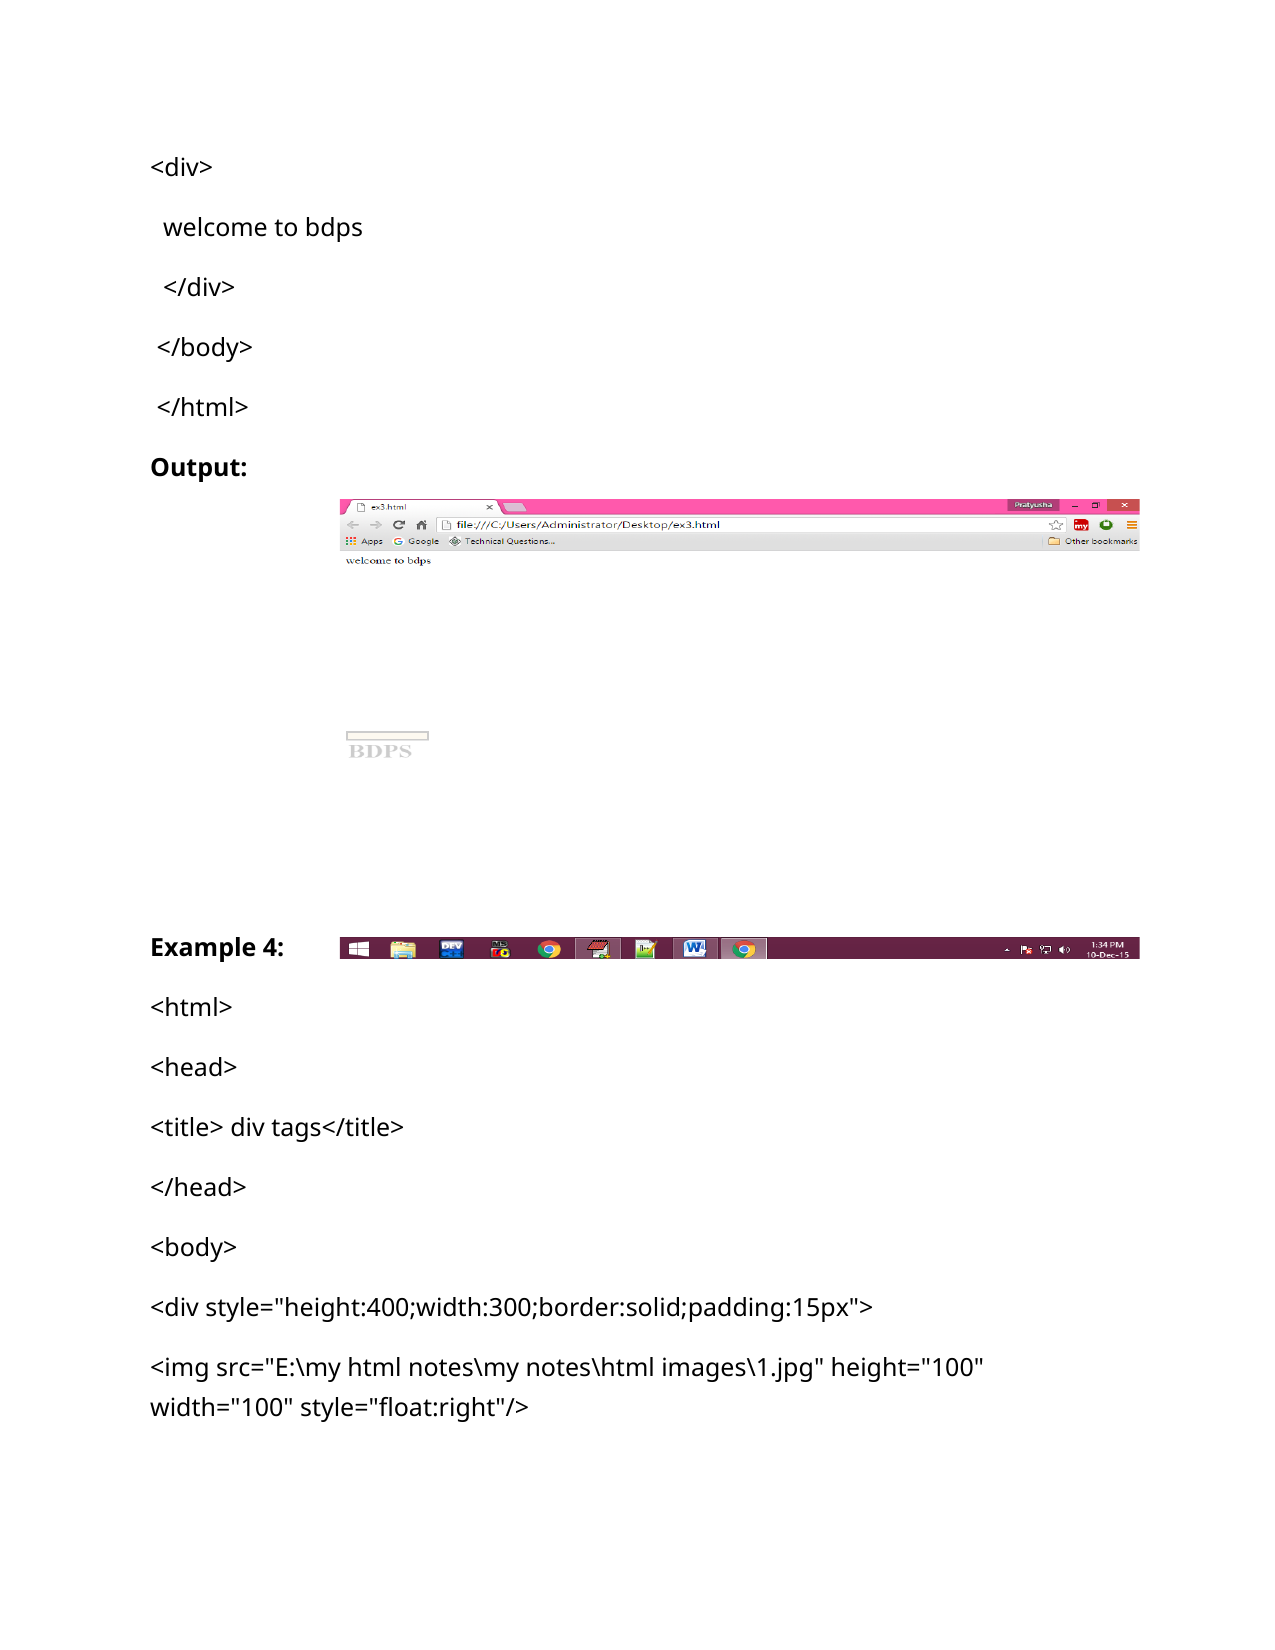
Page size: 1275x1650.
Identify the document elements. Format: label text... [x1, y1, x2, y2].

text welcome to bdps [150, 210, 1125, 244]
text Output: [150, 450, 1125, 484]
text <html> [150, 990, 1125, 1024]
text <head> [150, 1050, 1125, 1084]
text </div> [150, 270, 1125, 304]
text <body> [150, 1230, 1125, 1264]
text </head> [150, 1170, 1125, 1204]
text <div> [150, 150, 1125, 184]
text <img src="E:\my html notes\my notes\html images\1.jpg" height="100" width="100" style="float:right"/> [150, 1350, 1125, 1423]
text </html> [150, 390, 1125, 424]
text Example 4: [150, 930, 1125, 964]
picture [339, 499, 1139, 959]
text </body> [150, 330, 1125, 364]
text <div style="height:400;width:300;border:solid;padding:15px"> [150, 1290, 1125, 1324]
text <title> div tags</title> [150, 1110, 1125, 1144]
